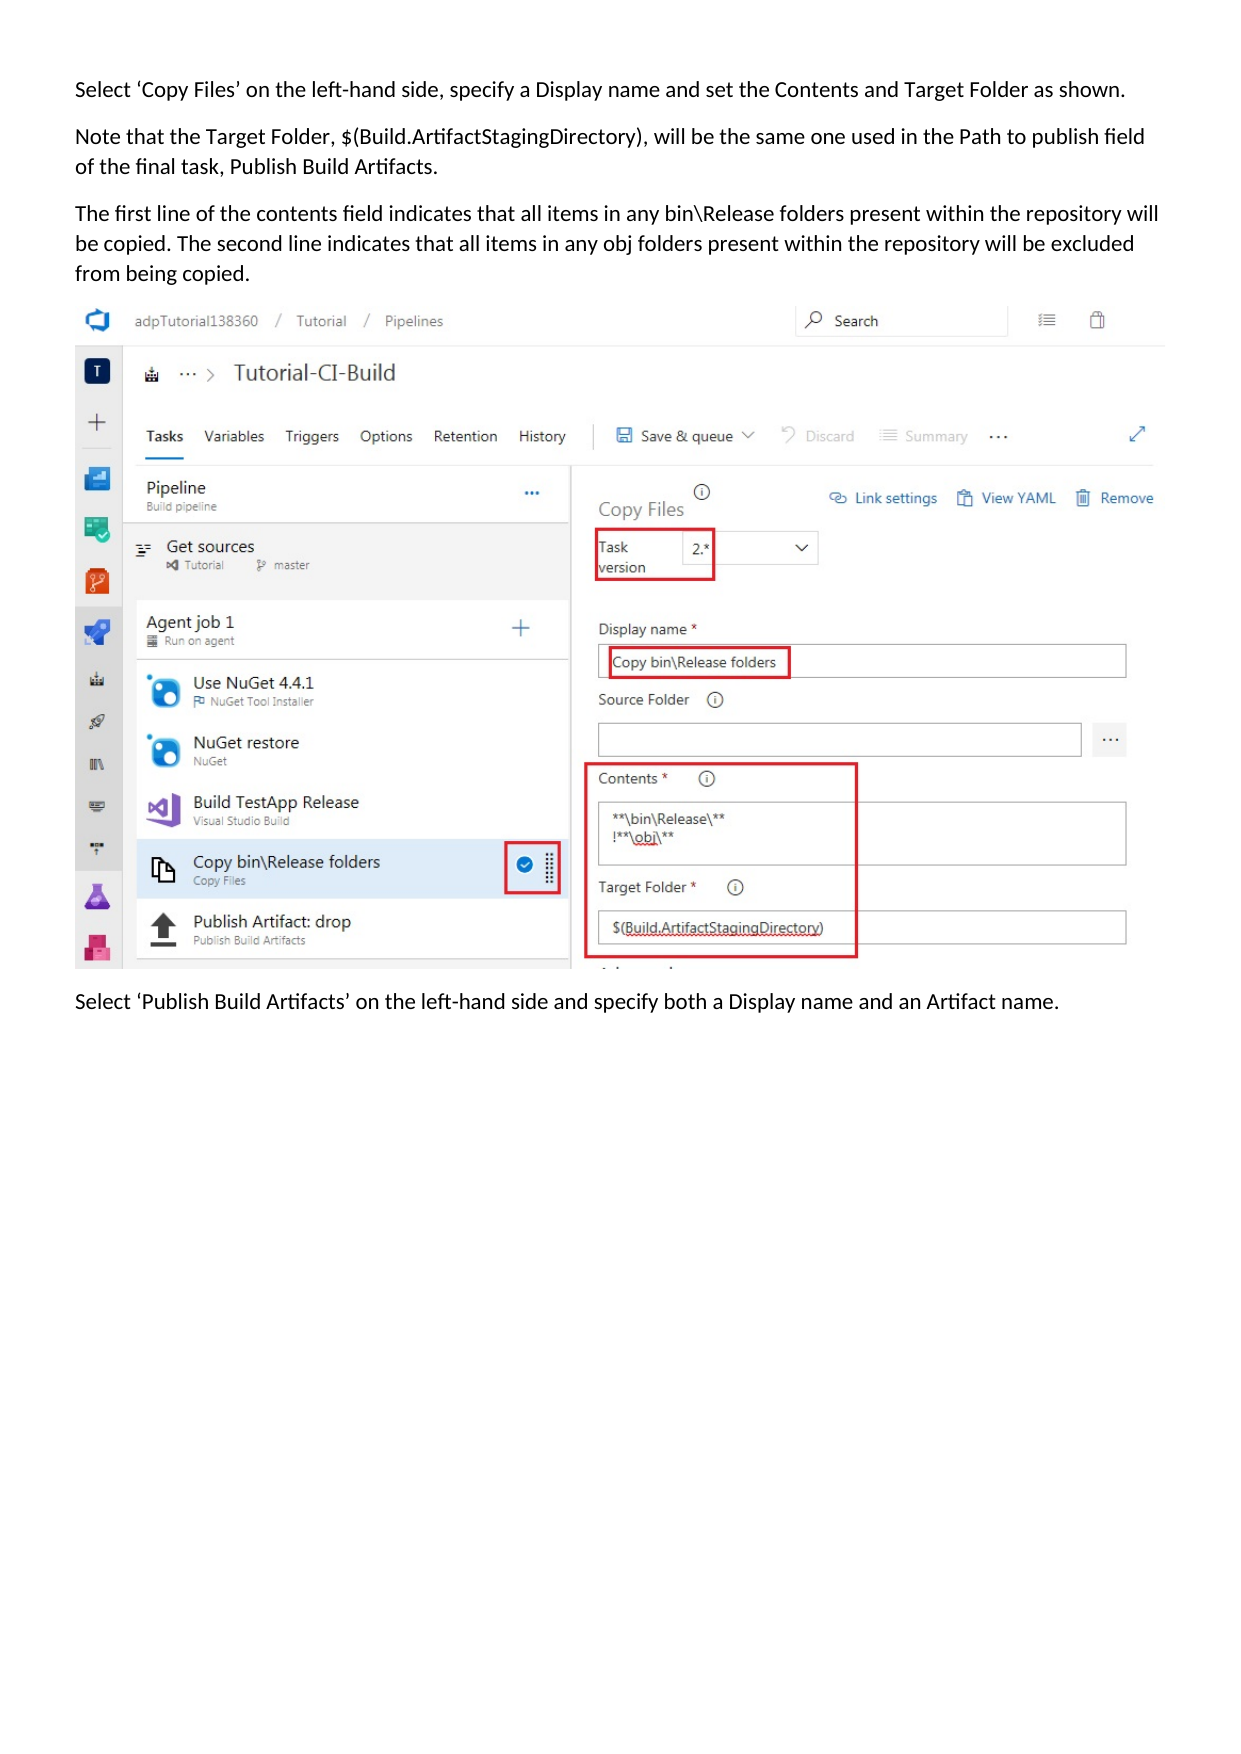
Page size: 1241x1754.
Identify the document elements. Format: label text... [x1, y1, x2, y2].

text Select ‘Publish Build Artifacts’ on the left-hand side and specify both a Display name and an Artifact name. [75, 987, 1165, 1015]
picture [75, 306, 1166, 969]
text Note that the Target Folder, $(Build.ArtifactStagingDirectory), will be the same one used in the Path to publish field of the final task, Publish Build Artifacts. [75, 122, 1165, 180]
text The first line of the contents field indicates that all items in any bin\Release folders present within the repository will be copied. The second line indicates that all items in any obj folders present within the repository will be excluded from being copied. [75, 199, 1165, 287]
text Select ‘Copy Files’ on the left-hand side, specify a Display name and set the Contents and Target Folder as shown. [75, 75, 1165, 103]
